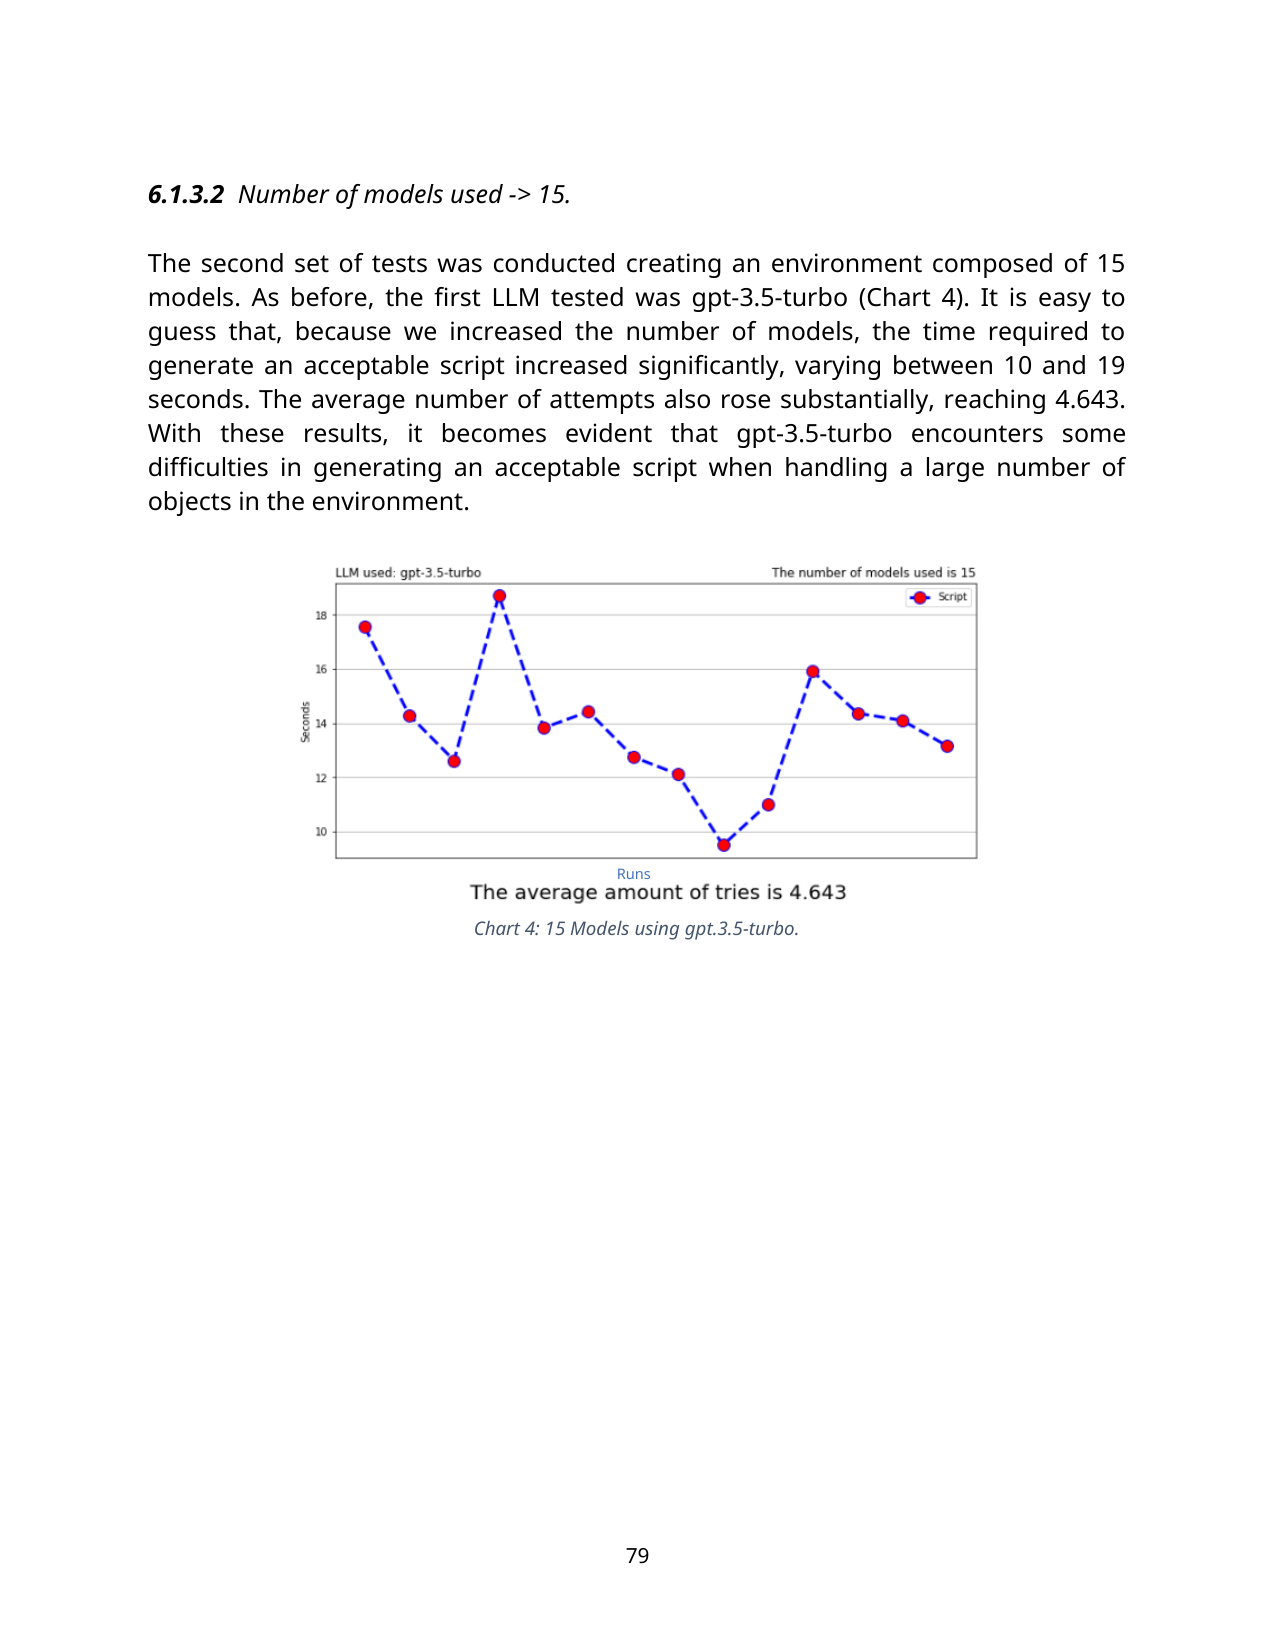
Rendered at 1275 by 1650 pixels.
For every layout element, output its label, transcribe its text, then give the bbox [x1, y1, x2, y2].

subtitle Number of models used -> 15. [148, 177, 1127, 211]
picture [294, 560, 981, 907]
text Chart 4: 15 Models using gpt.3.5-turbo. [148, 915, 1127, 940]
text The second set of tests was conducted creating an environment composed of 15 models. As before, the first LLM tested was gpt-3.5-turbo (Chart 4). It is easy to guess that, because we increased the number of models, the time required to generate an acceptable script increased significantly, varying between 10 and 19 seconds. The average number of attempts also rose substantially, reaching 4.643. With these results, it becomes evident that gpt-3.5-turbo encounters some difficulties in generating an acceptable script when handling a large number of objects in the environment. [148, 245, 1127, 518]
